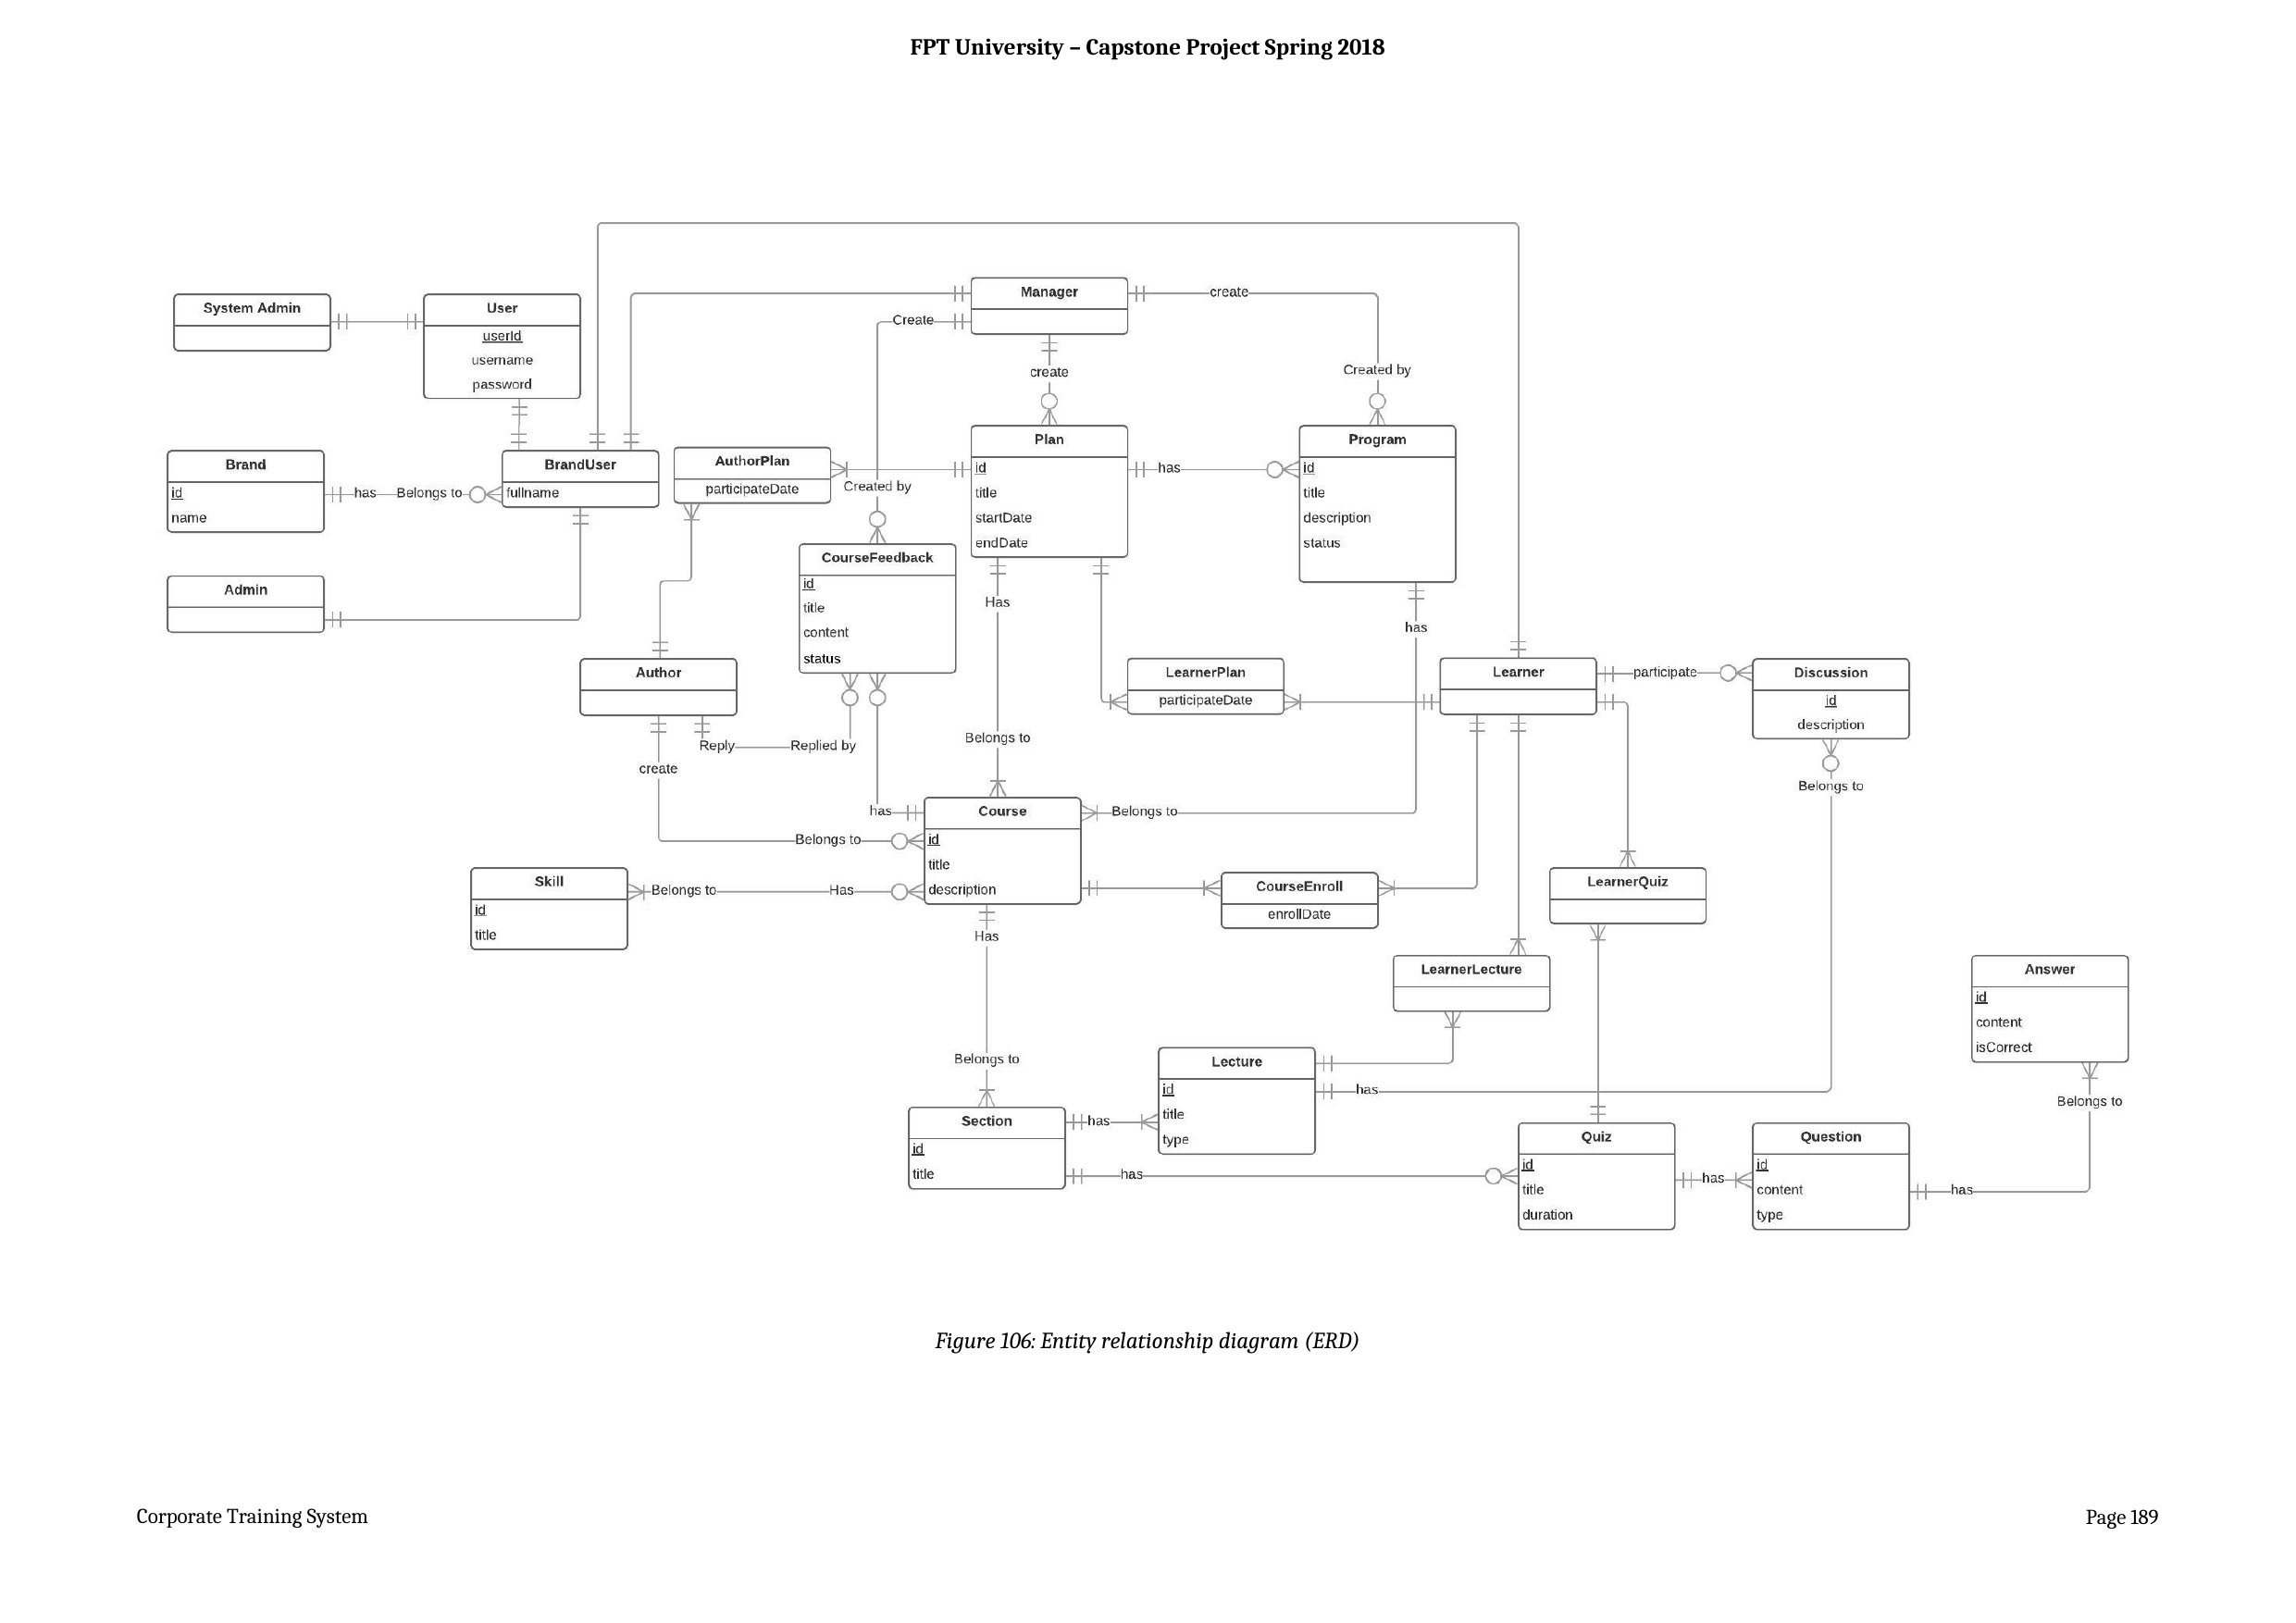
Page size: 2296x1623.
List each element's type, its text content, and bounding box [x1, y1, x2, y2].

text Figure 106: Entity relationship diagram (ERD) [137, 1328, 2159, 1355]
picture [136, 191, 2159, 1260]
